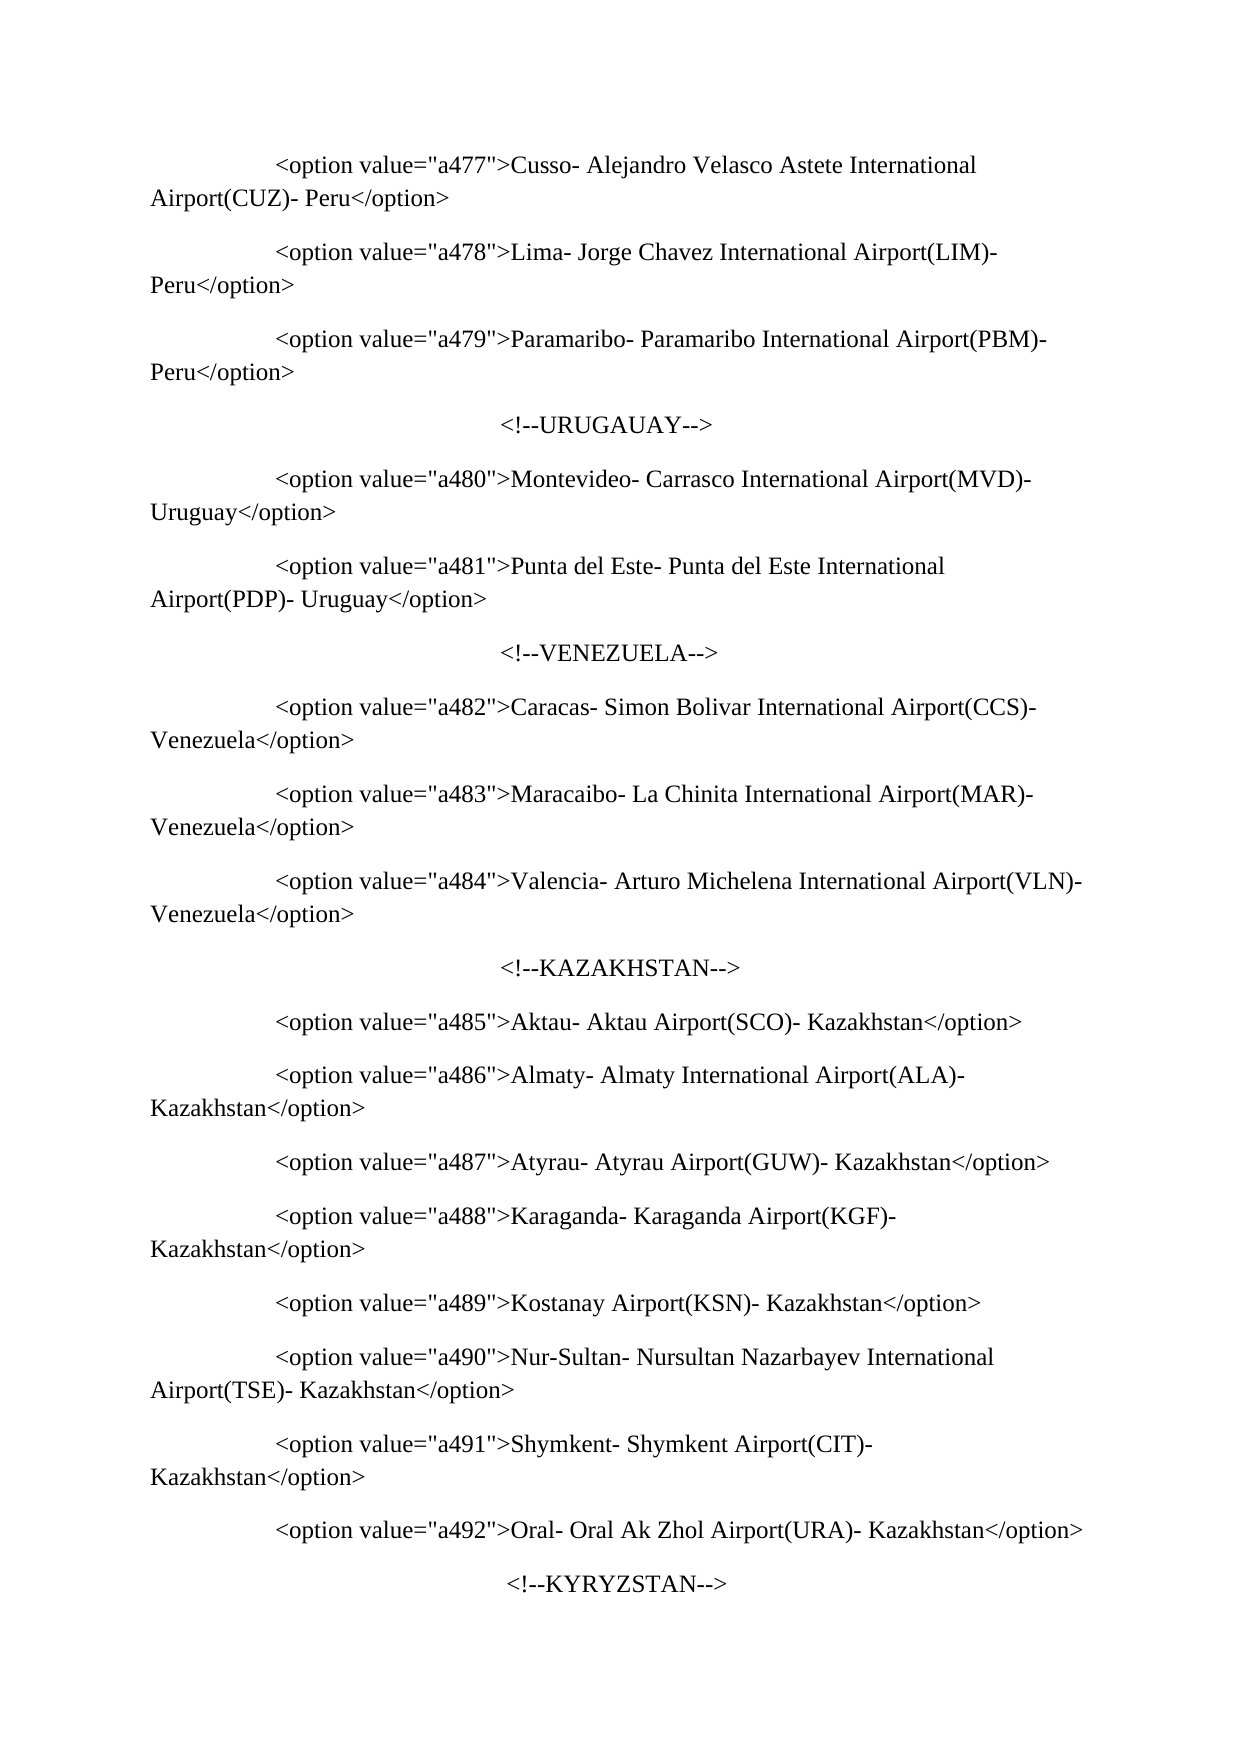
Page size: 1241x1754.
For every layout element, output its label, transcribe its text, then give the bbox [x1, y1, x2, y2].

text <option value="a487">Atyrau- Atyrau Airport(GUW)- Kazakhstan</option> [150, 1147, 1090, 1176]
text <option value="a483">Maracaibo- La Chinita International Airport(MAR)- Venezuela</option> [150, 779, 1090, 841]
text <option value="a482">Caracas- Simon Bolivar International Airport(CCS)- Venezuela</option> [150, 692, 1090, 754]
text <option value="a479">Paramaribo- Paramaribo International Airport(PBM)- Peru</option> [150, 324, 1090, 386]
text <option value="a486">Almaty- Almaty International Airport(ALA)- Kazakhstan</option> [150, 1060, 1090, 1122]
text <option value="a485">Aktau- Aktau Airport(SCO)- Kazakhstan</option> [150, 1007, 1090, 1035]
text <option value="a477">Cusso- Alejandro Velasco Astete International Airport(CUZ)- Peru</option> [150, 150, 1090, 212]
text <option value="a492">Oral- Oral Ak Zhol Airport(URA)- Kazakhstan</option> [150, 1516, 1090, 1544]
text <option value="a490">Nur-Sultan- Nursultan Nazarbayev International Airport(TSE)- Kazakhstan</option> [150, 1342, 1090, 1404]
text <option value="a484">Valencia- Arturo Michelena International Airport(VLN)- Venezuela</option> [150, 866, 1090, 928]
text <!--VENEZUELA--> [150, 638, 1090, 667]
text <option value="a480">Montevideo- Carrasco International Airport(MVD)- Uruguay</option> [150, 464, 1090, 526]
text <option value="a481">Punta del Este- Punta del Este International Airport(PDP)- Uruguay</option> [150, 551, 1090, 613]
text <option value="a489">Kostanay Airport(KSN)- Kazakhstan</option> [150, 1288, 1090, 1317]
text <!--KAZAKHSTAN--> [150, 953, 1090, 981]
text <option value="a488">Karaganda- Karaganda Airport(KGF)- Kazakhstan</option> [150, 1201, 1090, 1263]
text <option value="a478">Lima- Jorge Chavez International Airport(LIM)- Peru</option> [150, 237, 1090, 299]
text <!--URUGAUAY--> [150, 411, 1090, 439]
text <option value="a491">Shymkent- Shymkent Airport(CIT)- Kazakhstan</option> [150, 1429, 1090, 1491]
text <!--KYRYZSTAN--> [150, 1569, 1090, 1598]
